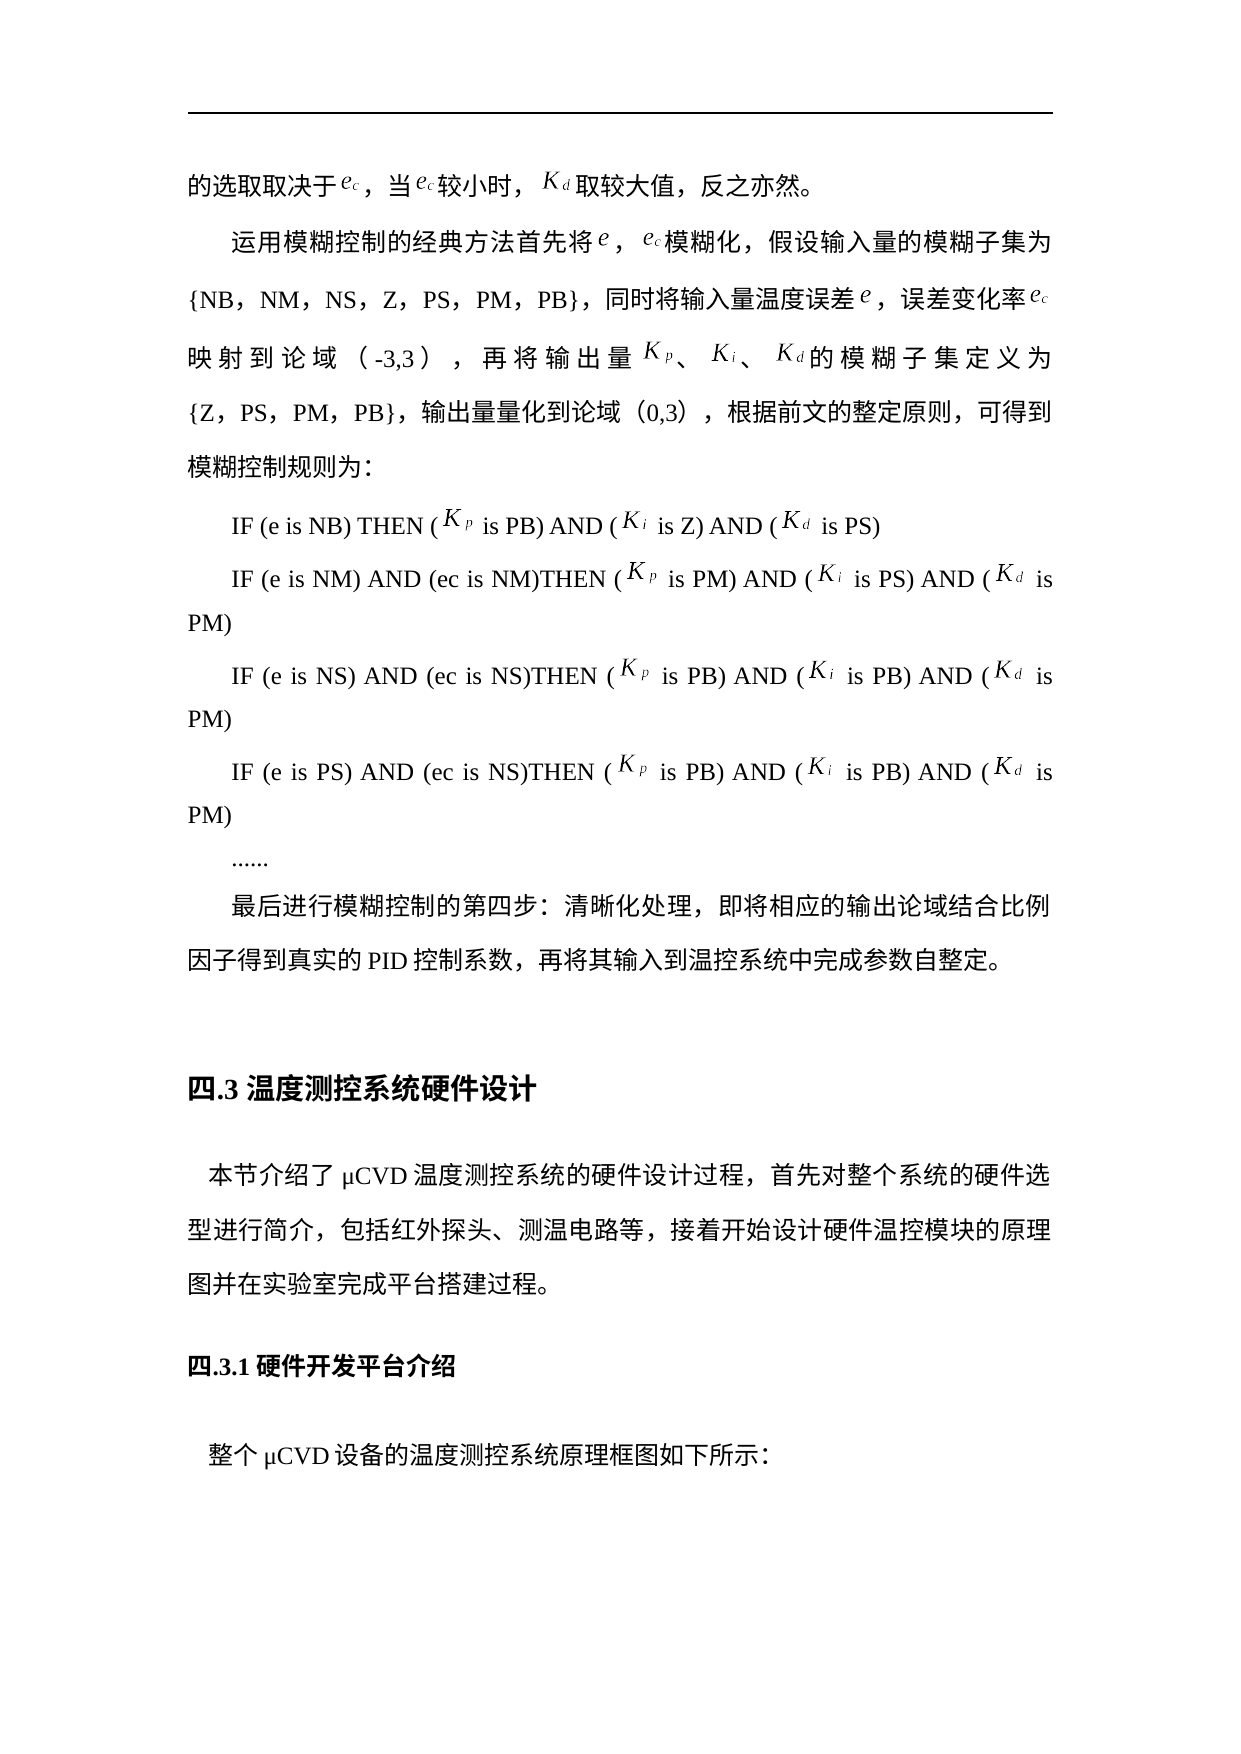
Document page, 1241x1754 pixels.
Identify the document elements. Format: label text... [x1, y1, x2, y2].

subtitle 硬件开发平台介绍 [187, 1346, 1053, 1382]
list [187, 164, 1053, 202]
list ...... [187, 843, 1053, 872]
list 最后进行模糊控制的第四步：清晰化处理，即将相应的输出论域结合比例因子得到真实的PID控制系数，再将其输入到温控系统中完成参数自整定。 [187, 886, 1053, 977]
subtitle 温度测控系统硬件设计 [187, 1065, 1053, 1108]
list IF (e is NM) AND (ec is NM)THEN ( is PM) AND ( is PS) AND ( is PM) [187, 554, 1053, 636]
list 运用模糊控制的经典方法首先将，模糊化，假设输入量的模糊子集为{NB，NM，NS，Z，PS，PM，PB}，同时将输入量温度误差，误差变化率映射到论域（-3,3），再将输出量、、的模糊子集定义为{Z，PS，PM，PB}，输出量量化到论域（0,3），根据前文的整定原则，可得到模糊控制规则为： [187, 221, 1053, 483]
list IF (e is PS) AND (ec is NS)THEN ( is PB) AND ( is PB) AND ( is PM) [187, 747, 1053, 829]
list IF (e is NS) AND (ec is NS)THEN ( is PB) AND ( is PB) AND ( is PM) [187, 651, 1053, 733]
text 整个μCVD设备的温度测控系统原理框图如下所示： [187, 1436, 1053, 1472]
list IF (e is NB) THEN ( is PB) AND ( is Z) AND ( is PS) [187, 501, 1053, 540]
text 本节介绍了μCVD温度测控系统的硬件设计过程，首先对整个系统的硬件选型进行简介，包括红外探头、测温电路等，接着开始设计硬件温控模块的原理图并在实验室完成平台搭建过程。 [187, 1156, 1053, 1301]
